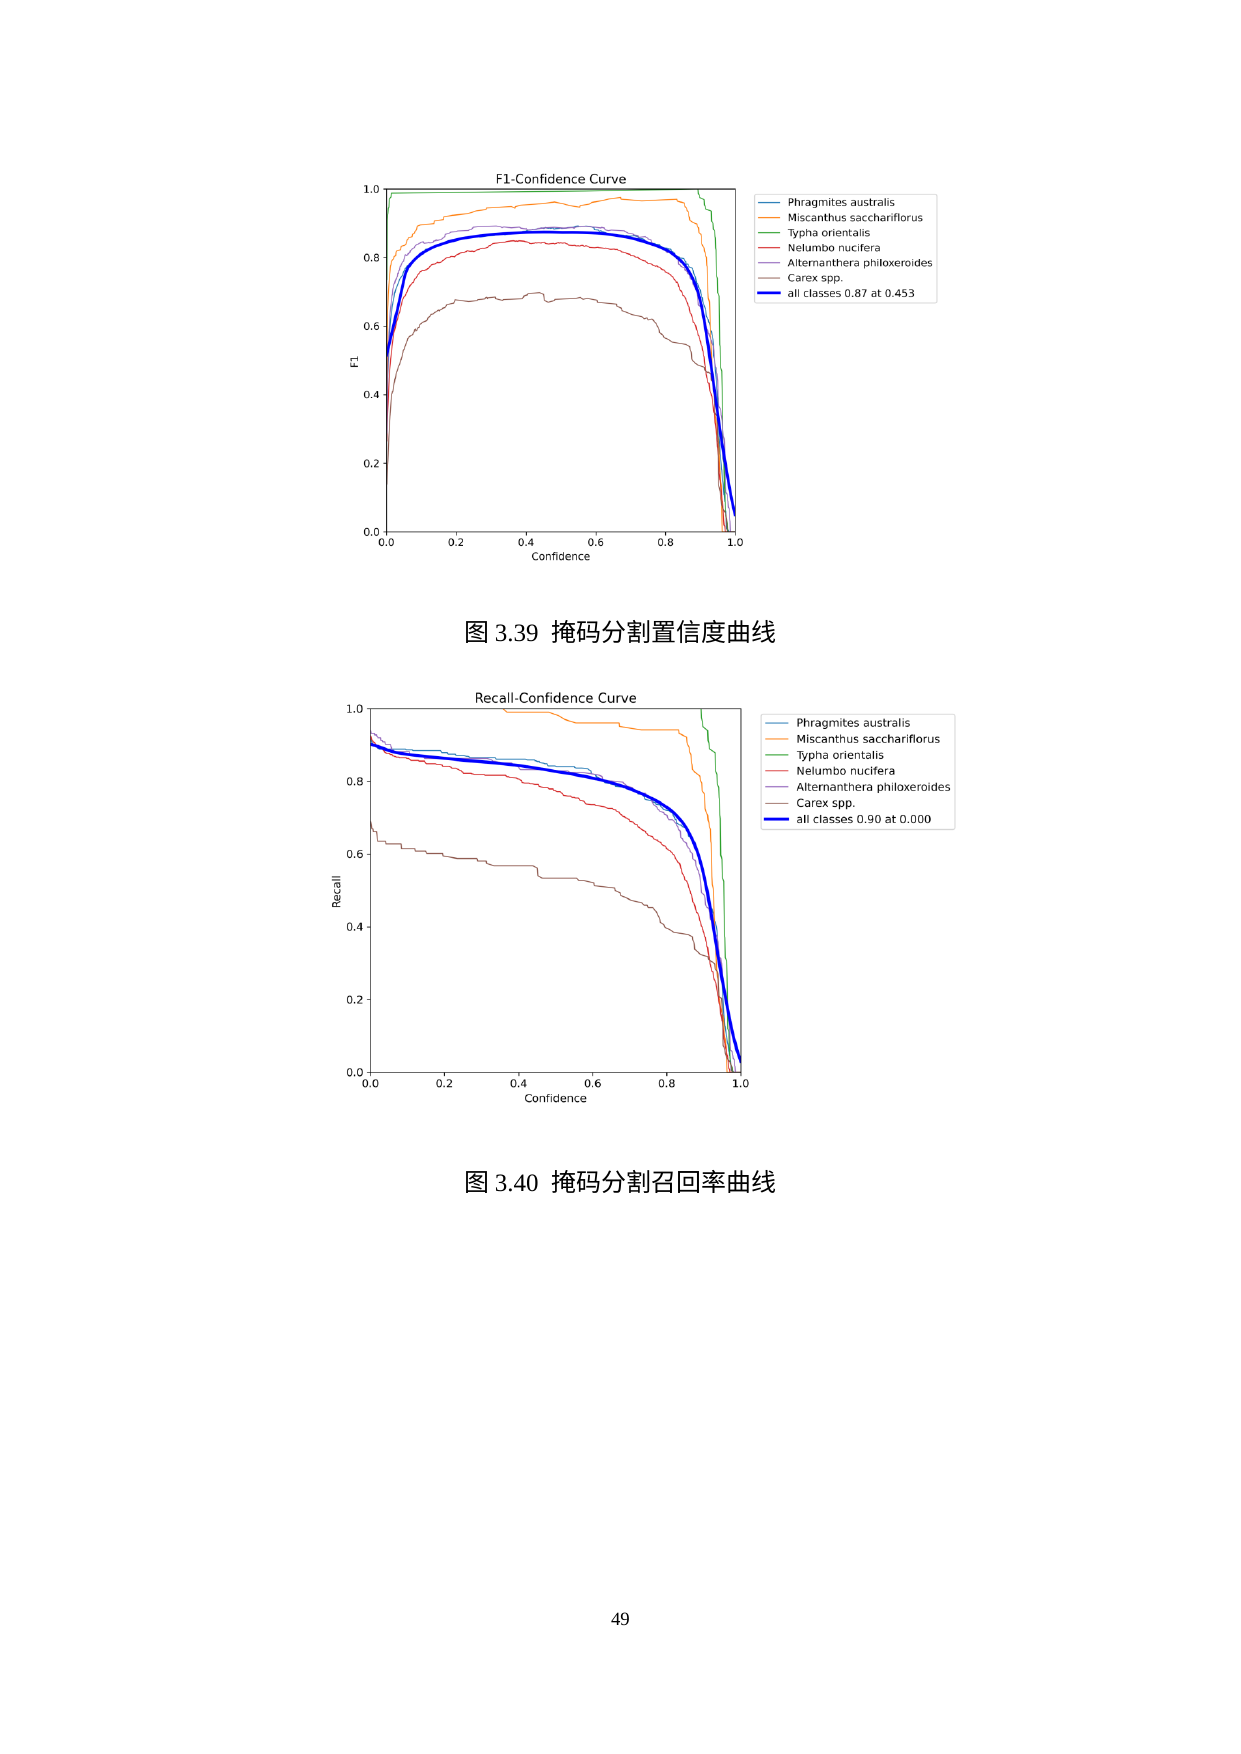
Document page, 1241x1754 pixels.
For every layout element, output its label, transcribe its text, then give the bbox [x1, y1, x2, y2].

text 图3.40 掩码分割召回率曲线 [177, 1148, 1063, 1213]
picture [338, 162, 953, 573]
text 图3.39 掩码分割置信度曲线 [177, 598, 1063, 663]
picture [319, 680, 972, 1116]
